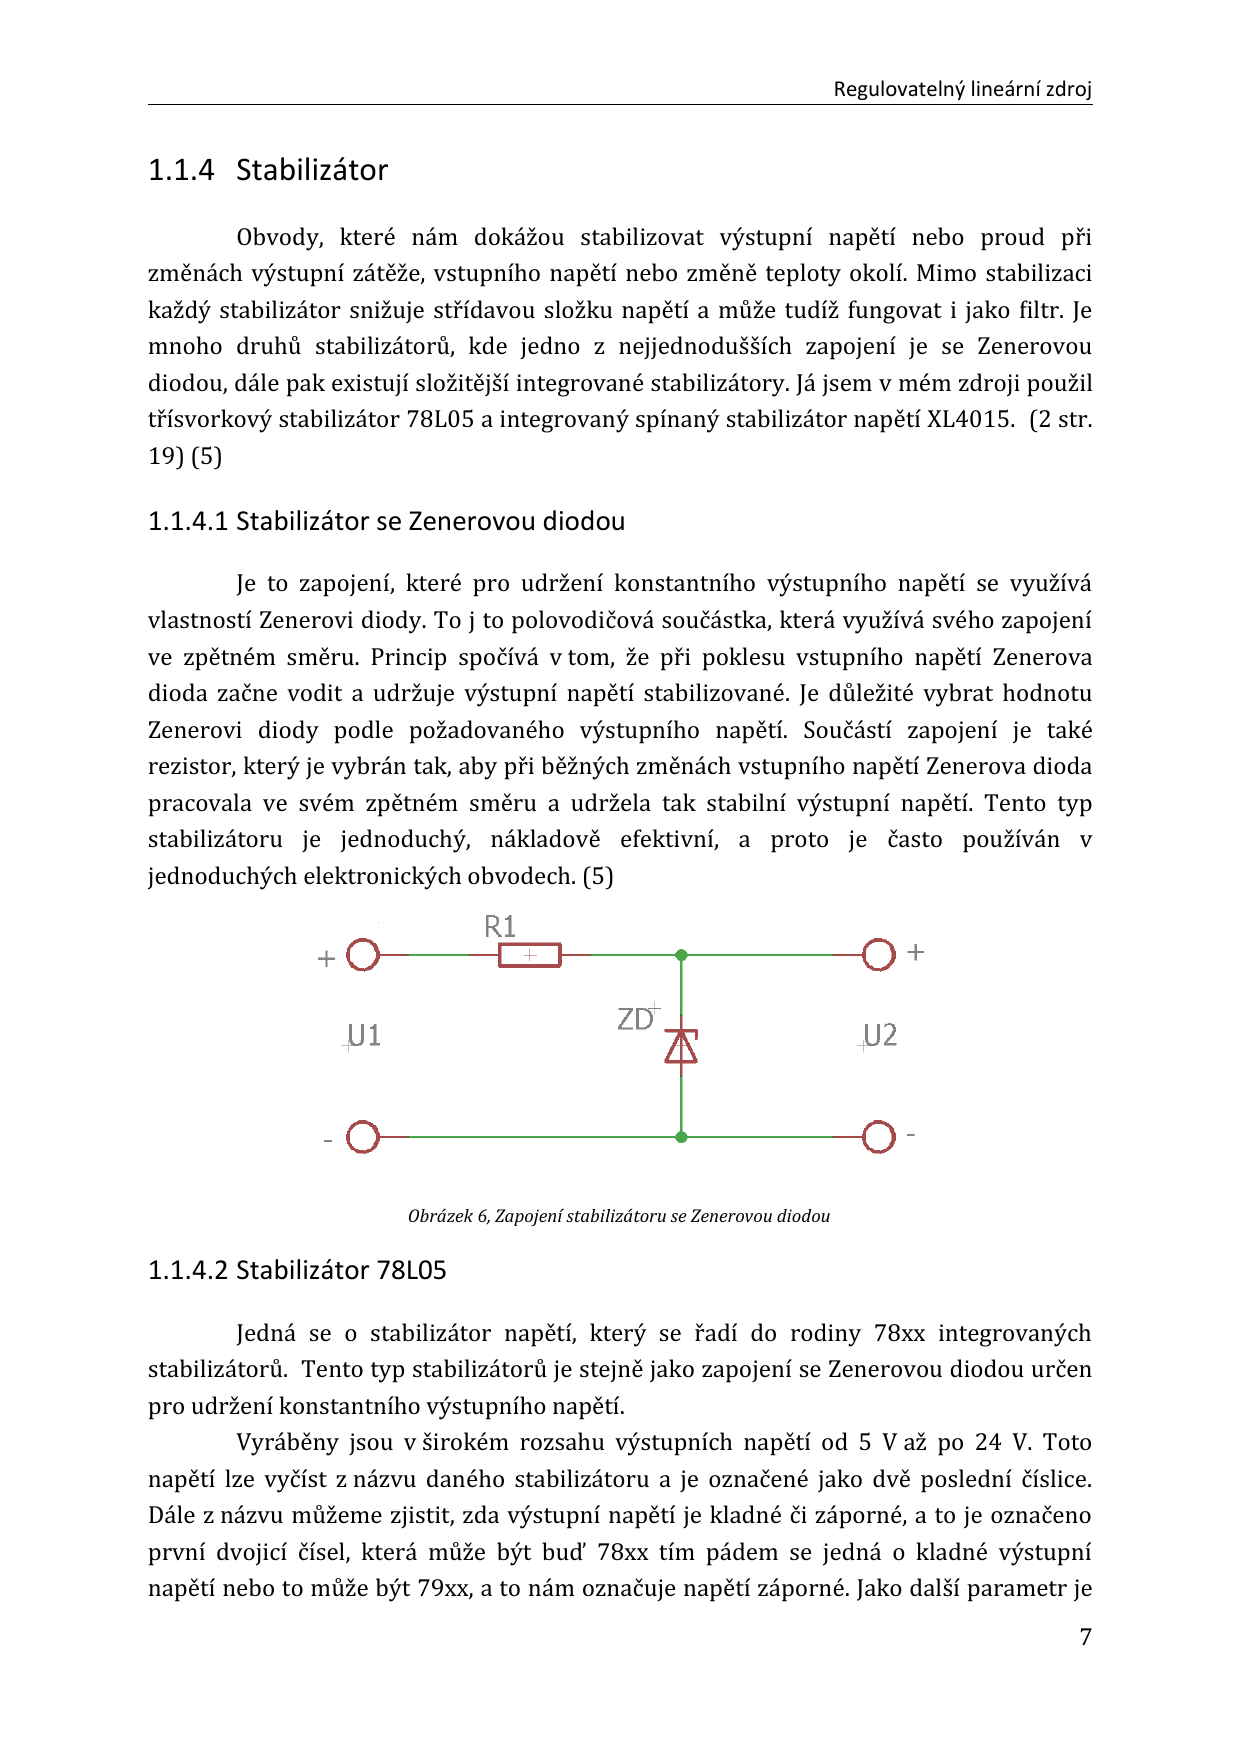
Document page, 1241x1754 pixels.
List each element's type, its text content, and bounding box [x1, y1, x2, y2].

picture [287, 897, 953, 1197]
text Je to zapojení, které pro udržení konstantního výstupního napětí se využívá vlastností Zenerovi diody. To j to polovodičová součástka, která využívá svého zapojení ve zpětném směru. Princip spočívá v tom, že při poklesu vstupního napětí Zenerova dioda začne vodit a udržuje výstupní napětí stabilizované. Je důležité vybrat hodnotu Zenerovi diody podle požadovaného výstupního napětí. Součástí zapojení je také rezistor, který je vybrán tak, aby při běžných změnách vstupního napětí Zenerova dioda pracovala ve svém zpětném směru a udržela tak stabilní výstupní napětí. Tento typ stabilizátoru je jednoduchý, nákladově efektivní, a proto je často používán v jednoduchých elektronických obvodech. [148, 568, 1093, 890]
subtitle Stabilizátor 78L05 [148, 1251, 1093, 1287]
text Obrázek 6, Zapojení stabilizátoru se Zenerovou diodou [148, 1204, 1093, 1226]
text Obvody, které nám dokážou stabilizovat výstupní napětí nebo proud při změnách výstupní zátěže, vstupního napětí nebo změně teploty okolí. Mimo stabilizaci každý stabilizátor snižuje střídavou složku napětí a může tudíž fungovat i jako filtr. Je mnoho druhů stabilizátorů, kde jedno z nejjednodušších zapojení je se Zenerovou diodou, dále pak existují složitější integrované stabilizátory. Já jsem v mém zdroji použil třísvorkový stabilizátor 78L05 a integrovaný spínaný stabilizátor napětí XL4015. [148, 221, 1093, 470]
subtitle Stabilizátor [148, 148, 1093, 188]
subtitle Stabilizátor se Zenerovou diodou [148, 502, 1093, 538]
text Jedná se o stabilizátor napětí, který se řadí do rodiny 78xx integrovaných stabilizátorů. Tento typ stabilizátorů je stejně jako zapojení se Zenerovou diodou určen pro udržení konstantního výstupního napětí. [148, 1317, 1093, 1419]
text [148, 1427, 1093, 1602]
